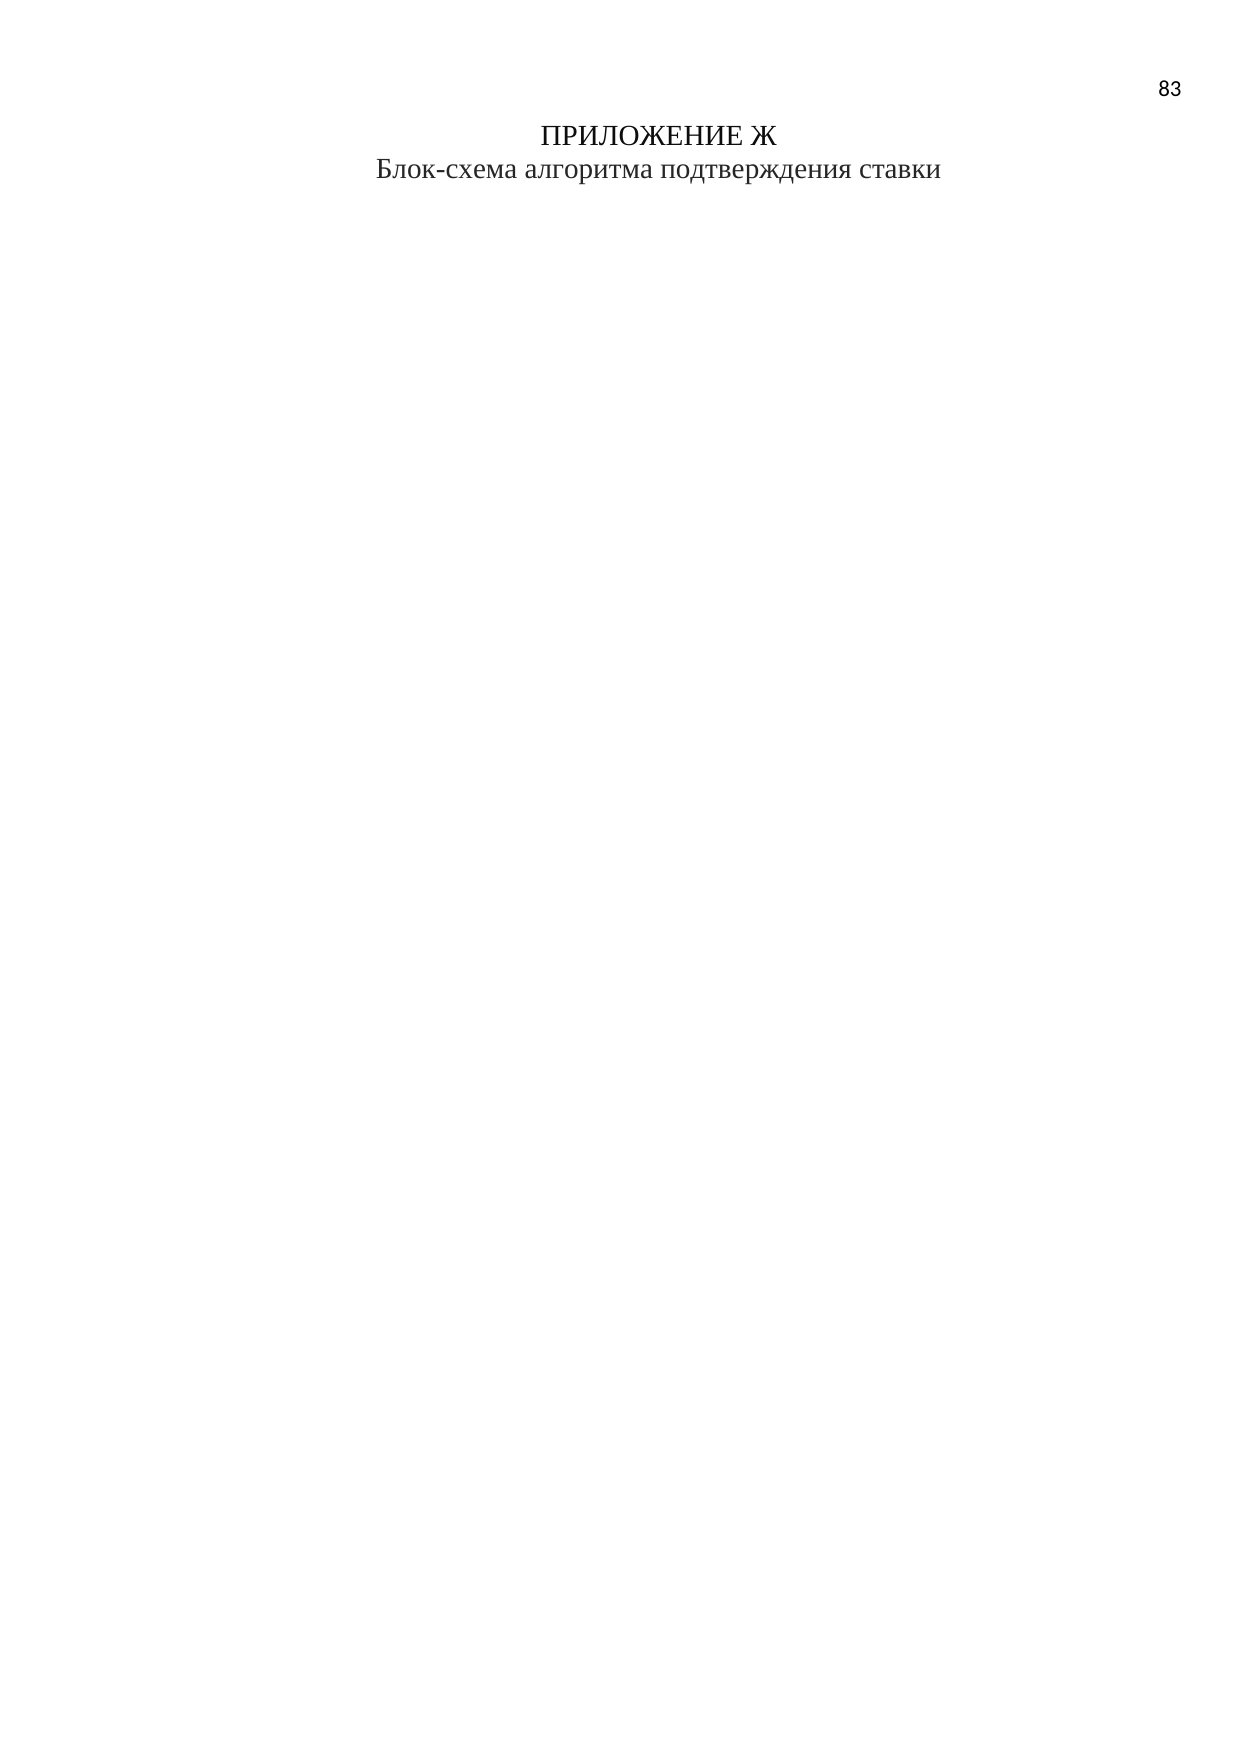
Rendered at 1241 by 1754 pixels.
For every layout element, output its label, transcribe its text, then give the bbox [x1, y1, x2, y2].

text Блок-схема алгоритма подтверждения ставки [136, 152, 1181, 185]
text ПРИЛОЖЕНИЕ Ж [136, 118, 1181, 152]
